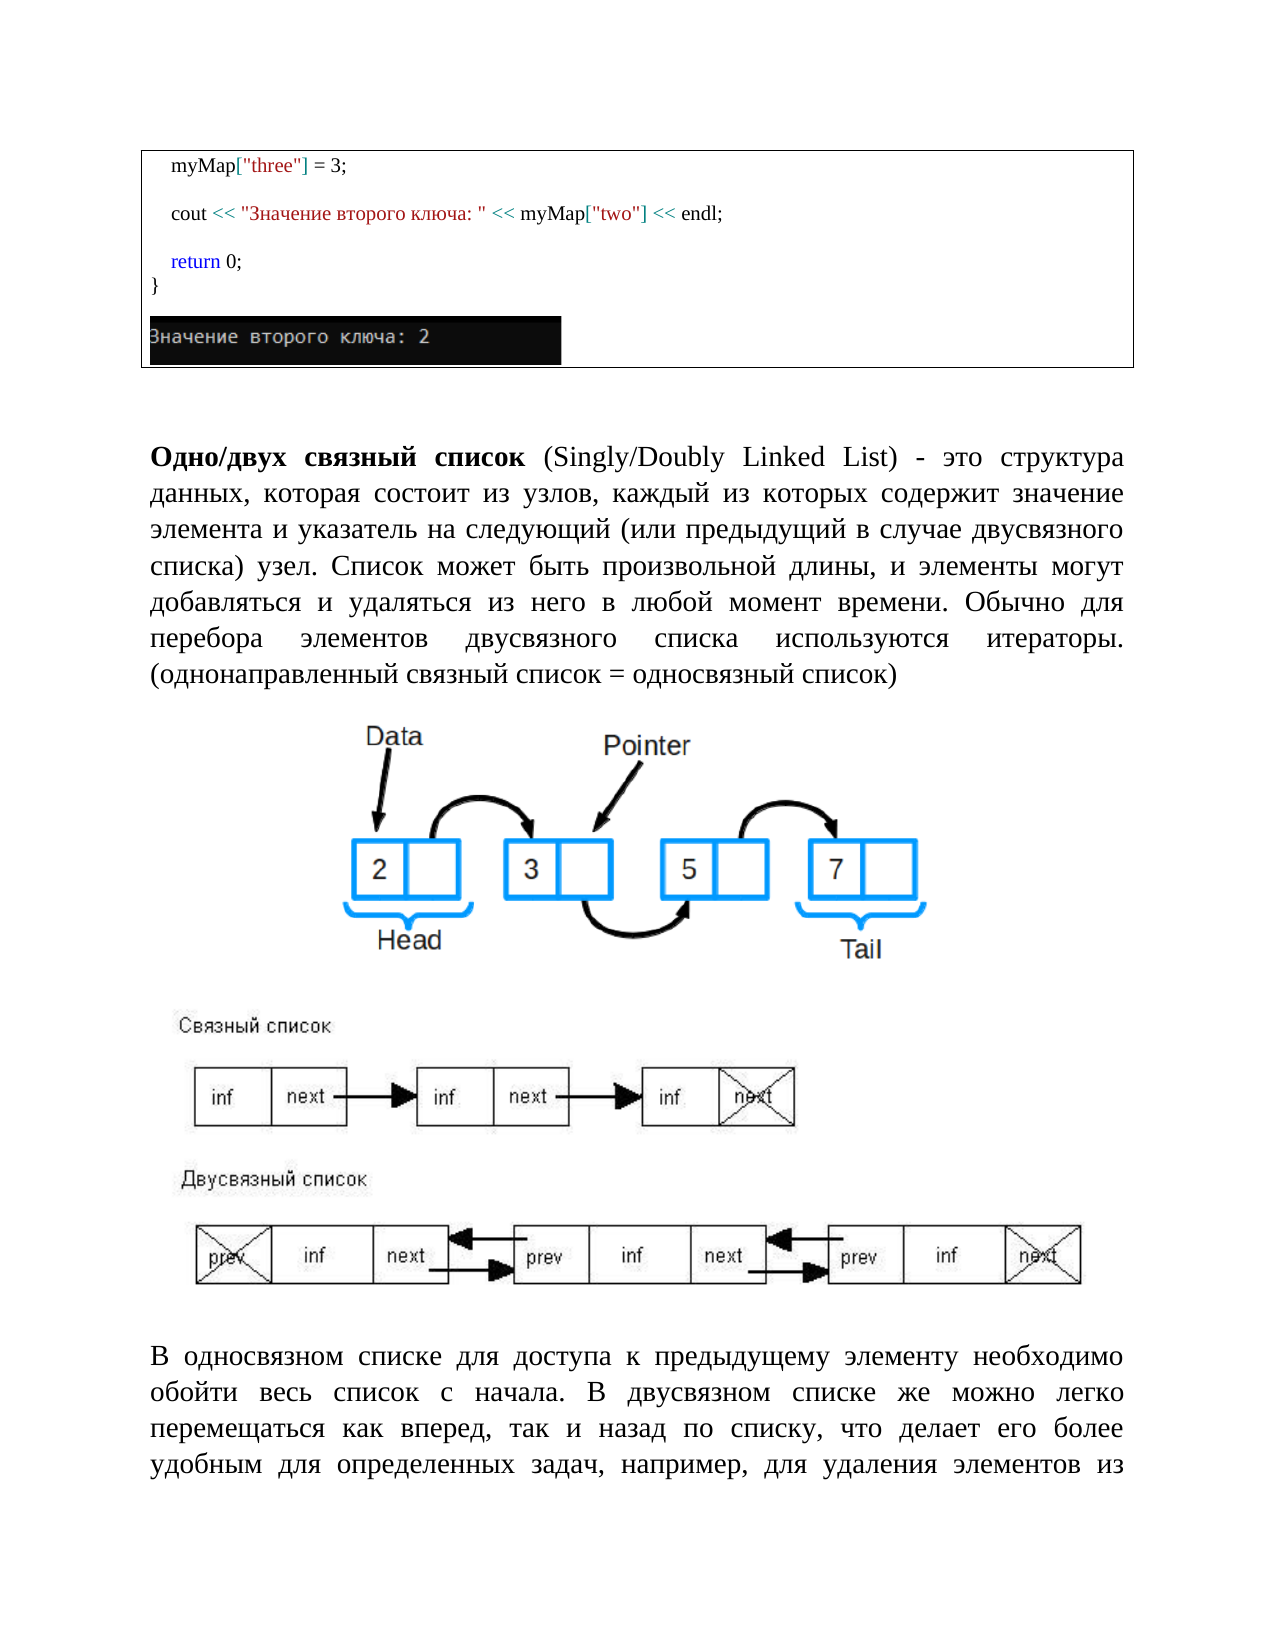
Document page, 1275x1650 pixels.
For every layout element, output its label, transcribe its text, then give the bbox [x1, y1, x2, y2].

text Одно/двух связный список (Singly/Doubly Linked List) - это структура данных, которая состоит из узлов, каждый из которых содержит значение элемента и указатель на следующий (или предыдущий в случае двусвязного списка) узел. Список может быть произвольной длины, и элементы могут добавляться и удаляться из него в любой момент времени. Обычно для перебора элементов двусвязного списка используются итераторы. (однонаправленный связный список = односвязный список) [150, 439, 1125, 690]
text } [150, 273, 1125, 297]
text return 0; [150, 249, 1125, 273]
text cout << "Значение второго ключа: " << myMap["two"] << endl; [150, 201, 1125, 225]
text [150, 1338, 1125, 1479]
text myMap["three"] = 3; [142, 151, 1133, 177]
picture [150, 316, 562, 365]
picture [160, 997, 1115, 1319]
picture [333, 709, 942, 979]
